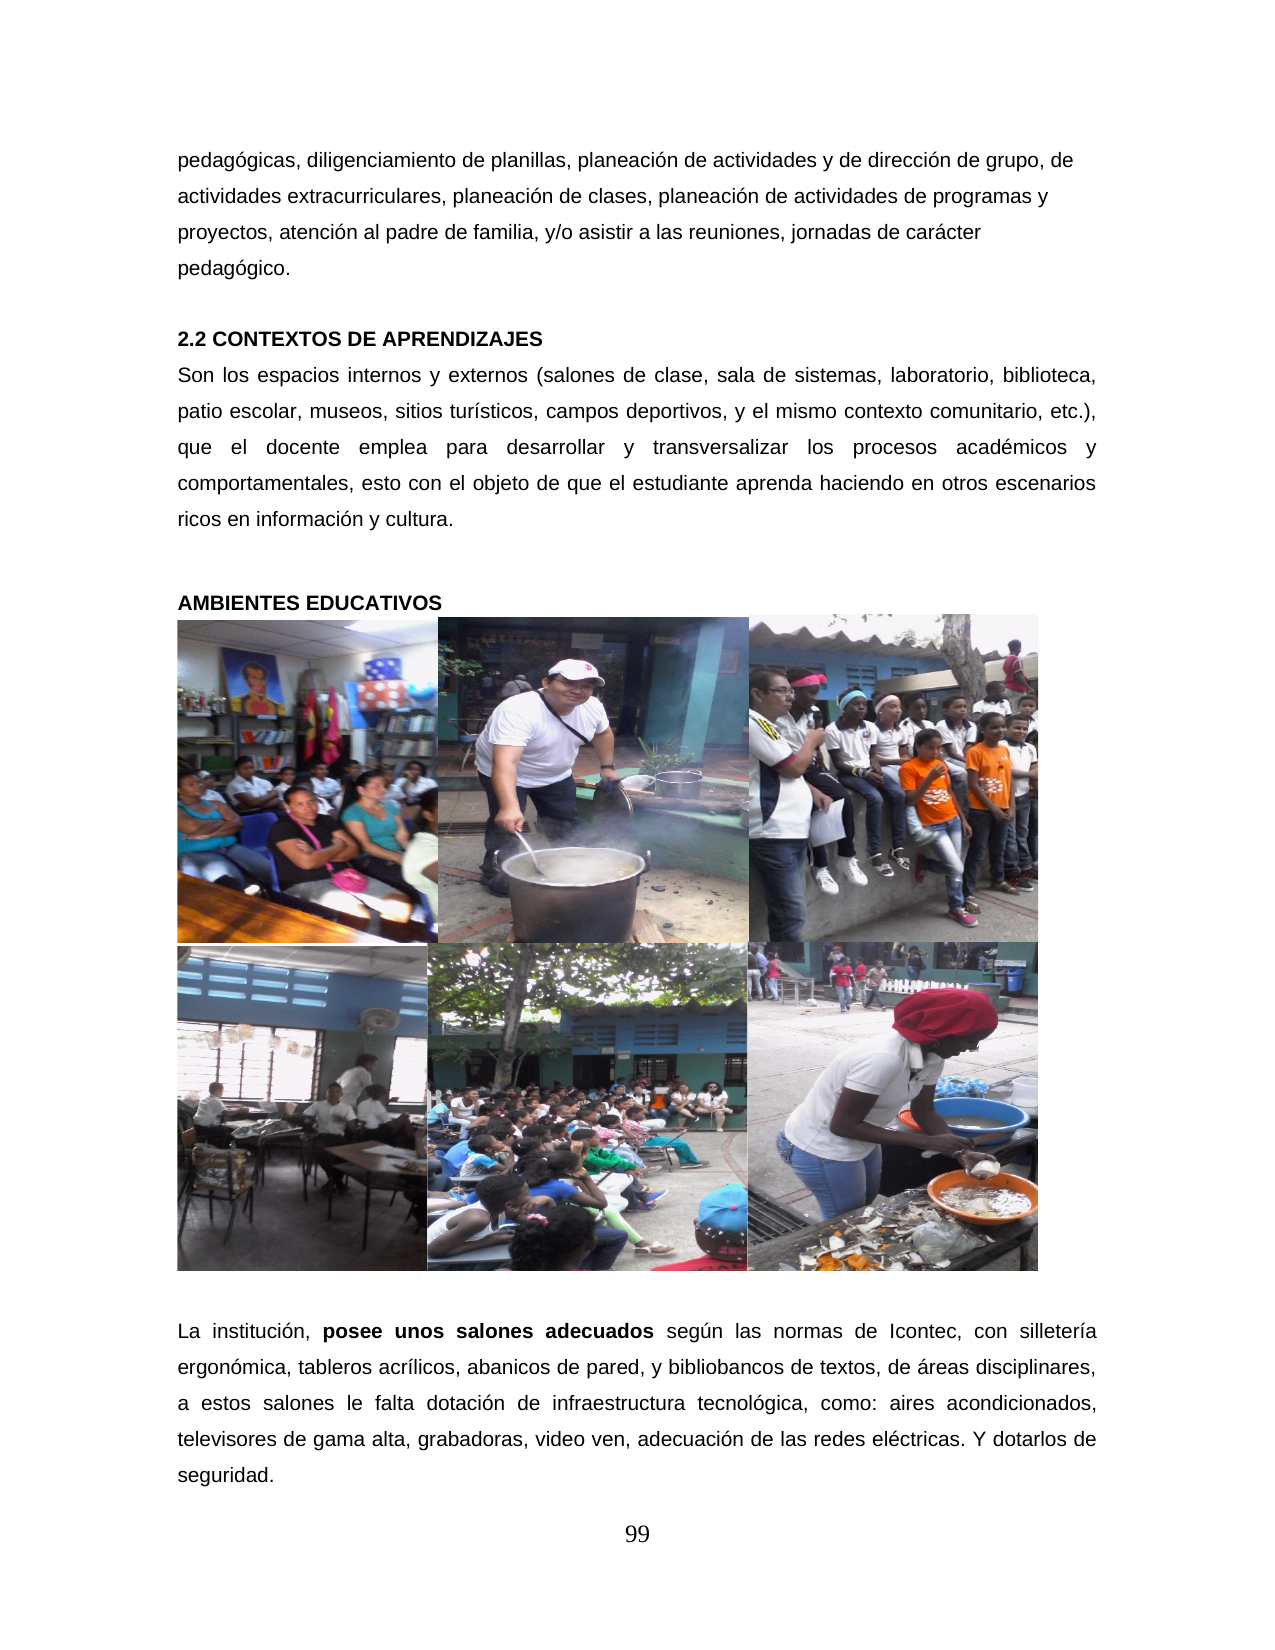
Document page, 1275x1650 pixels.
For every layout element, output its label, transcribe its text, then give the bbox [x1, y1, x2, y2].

text Son los espacios internos y externos (salones de clase, sala de sistemas, laboratorio, biblioteca, patio escolar, museos, sitios turísticos, campos deportivos, y el mismo contexto comunitario, etc.), que el docente emplea para desarrollar y transversalizar los procesos académicos y comportamentales, esto con el objeto de que el estudiante aprenda haciendo en otros escenarios ricos en información y cultura. [177, 363, 1098, 531]
picture [177, 614, 1039, 1271]
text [177, 148, 1098, 279]
text 2.2 CONTEXTOS DE APRENDIZAJES [177, 327, 1098, 351]
text AMBIENTES EDUCATIVOS [177, 591, 1098, 615]
text La institución, posee unos salones adecuados según las normas de Icontec, con silletería ergonómica, tableros acrílicos, abanicos de pared, y bibliobancos de textos, de áreas disciplinares, a estos salones le falta dotación de infraestructura tecnológica, como: aires acondicionados, televisores de gama alta, grabadoras, video ven, adecuación de las redes eléctricas. Y dotarlos de seguridad. [177, 1319, 1098, 1487]
